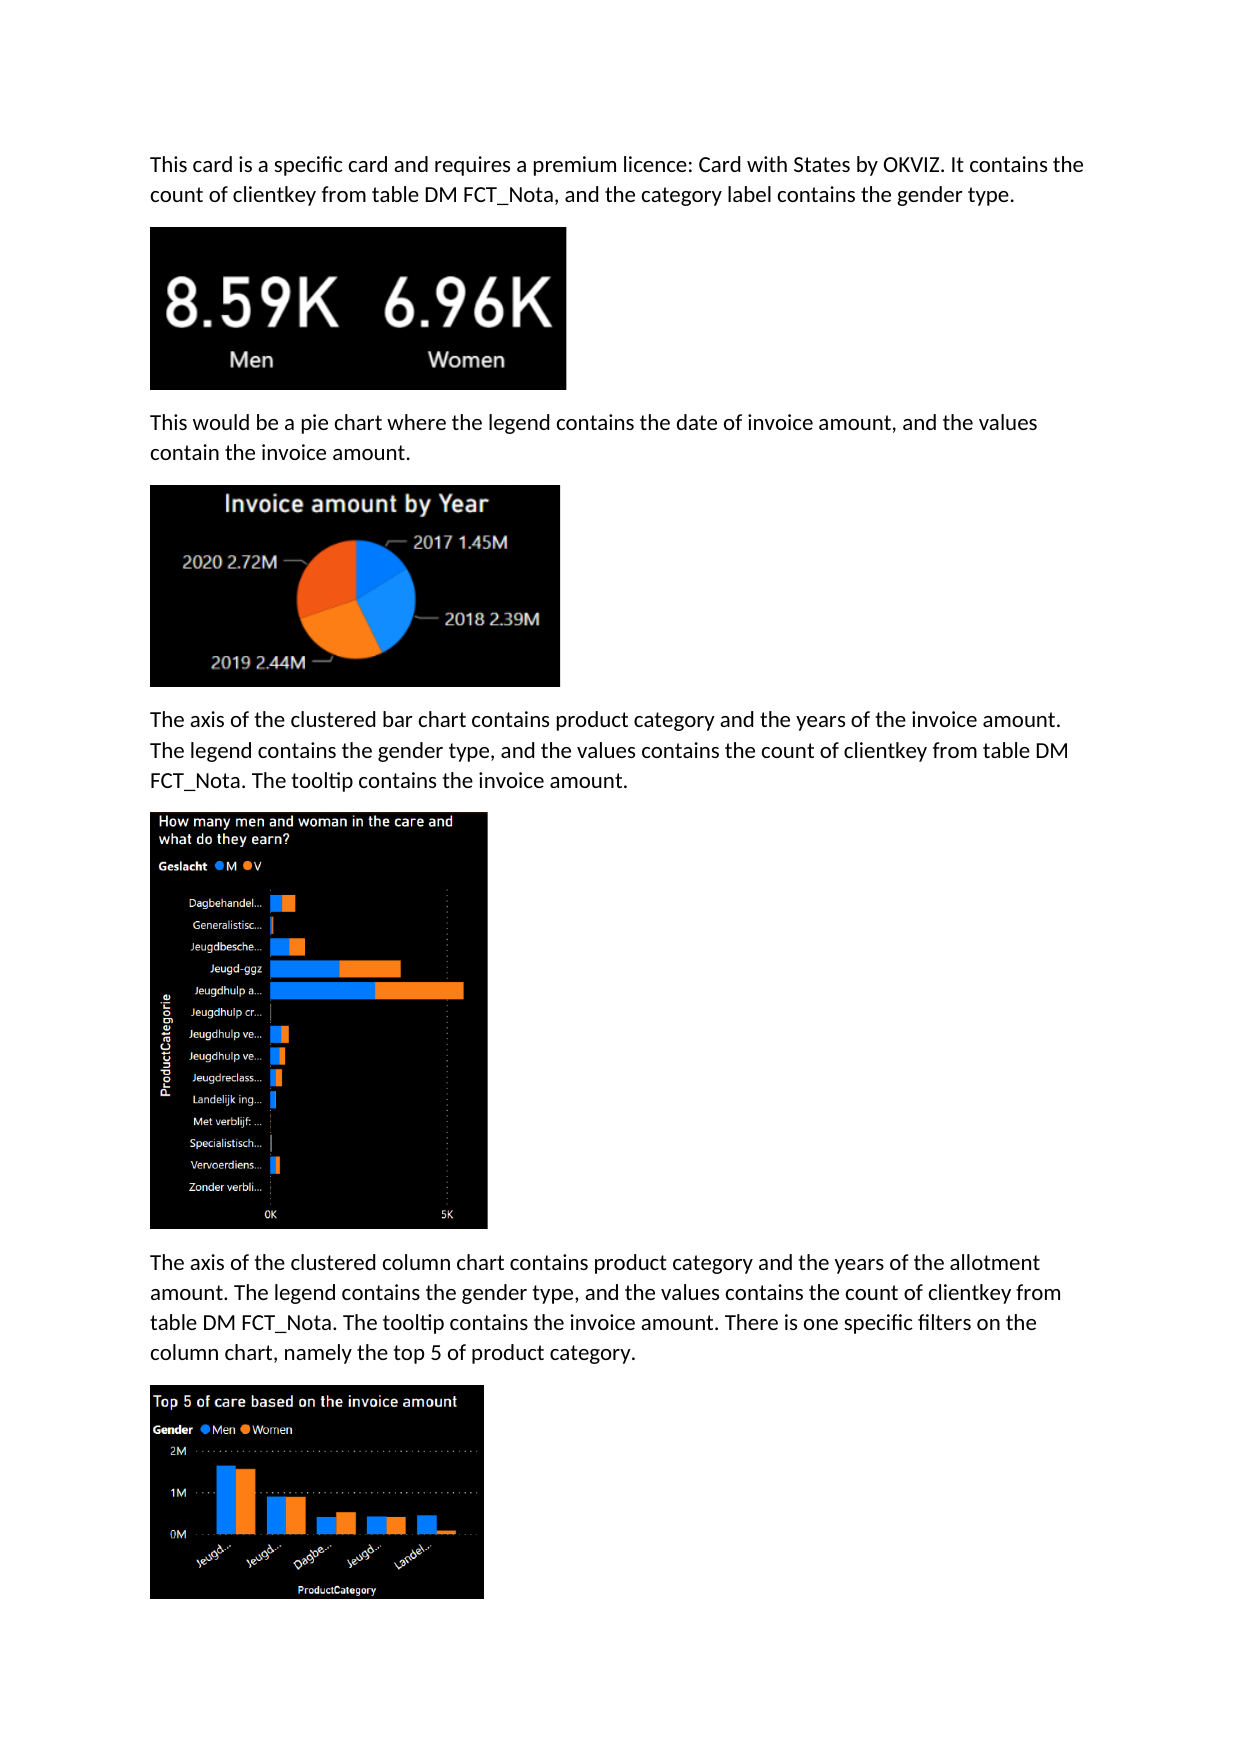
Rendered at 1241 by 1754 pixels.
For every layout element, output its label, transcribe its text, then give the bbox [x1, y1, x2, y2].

text The axis of the clustered column chart contains product category and the years of the allotment amount. The legend contains the gender type, and the values contains the count of clientkey from table DM FCT_Nota. The tooltip contains the invoice amount. There is one specific filters on the column chart, namely the top 5 of product category. [150, 1248, 1090, 1366]
picture [150, 485, 561, 687]
picture [150, 1385, 484, 1599]
picture [150, 812, 488, 1229]
text This card is a specific card and requires a premium licence: Card with States by OKVIZ. It contains the count of clientkey from table DM FCT_Nota, and the category label contains the gender type. [150, 150, 1090, 208]
picture [150, 227, 567, 390]
text The axis of the clustered bar chart contains product category and the years of the invoice amount. The legend contains the gender type, and the values contains the count of clientkey from table DM FCT_Nota. The tooltip contains the invoice amount. [150, 706, 1090, 794]
text This would be a pie chart where the legend contains the date of invoice amount, and the values contain the invoice amount. [150, 408, 1090, 466]
